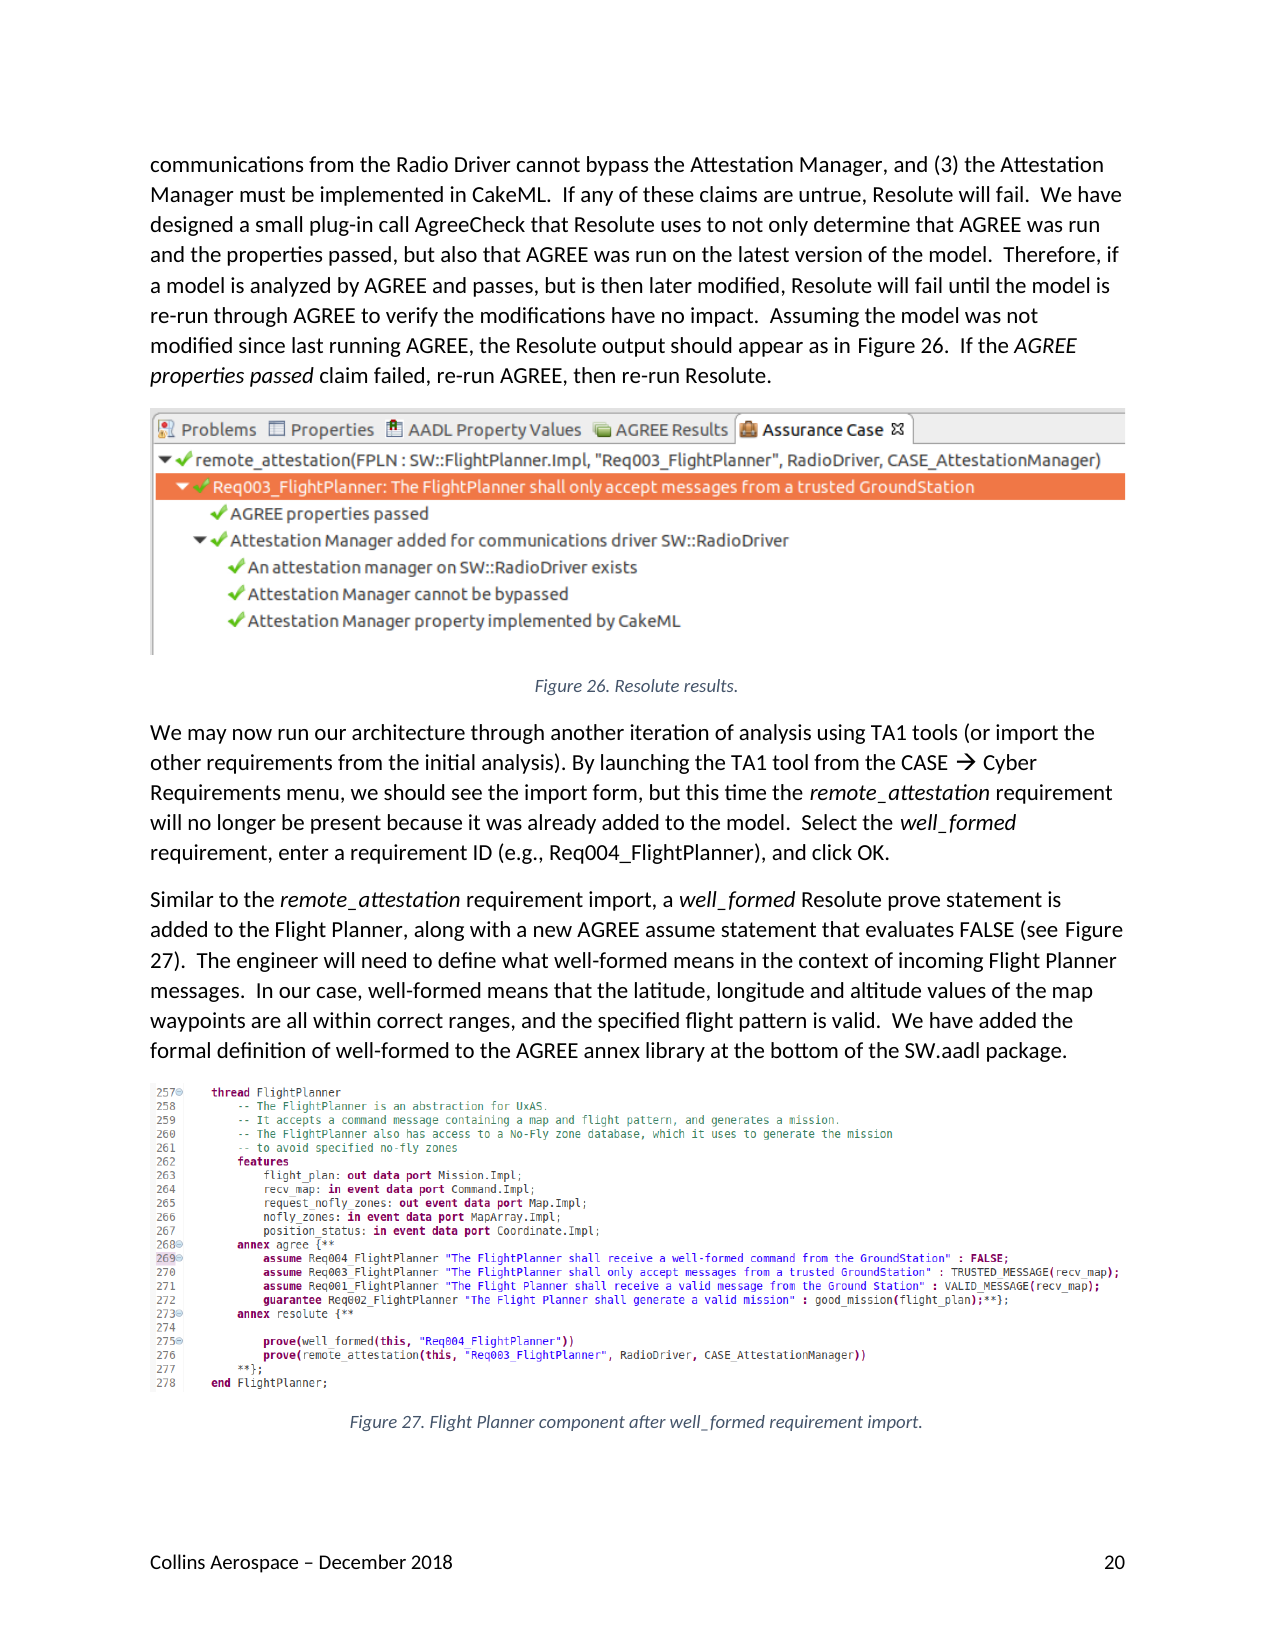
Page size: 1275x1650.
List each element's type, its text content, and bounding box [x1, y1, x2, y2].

picture [150, 1083, 1125, 1392]
text Similar to the remote_attestation requirement import, a well_formed Resolute prove statement is added to the Flight Planner, along with a new AGREE assume statement that evaluates FALSE (see Figure 27). The engineer will need to define what well-formed means in the context of incoming Flight Planner messages. In our case, well-formed means that the latitude, longitude and altitude values of the map waypoints are all within correct ranges, and the specified flight pattern is valid. We have added the formal definition of well-formed to the AGREE annex library at the bottom of the SW.aadl package. [150, 885, 1125, 1064]
text We may now run our architecture through another iteration of analysis using TA1 tools (or import the other requirements from the initial analysis). By launching the TA1 tool from the CASE Cyber Requirements menu, we should see the import form, but this time the remote_attestation requirement will no longer be present because it was already added to the model. Select the well_formed requirement, enter a requirement ID (e.g., Req004_FlightPlanner), and click OK. [150, 718, 1125, 866]
picture [150, 408, 1125, 655]
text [150, 150, 1125, 389]
text Figure 27. Flight Planner component after well_formed requirement import. [150, 1410, 1125, 1433]
text Figure 26. Resolute results. [150, 674, 1125, 697]
